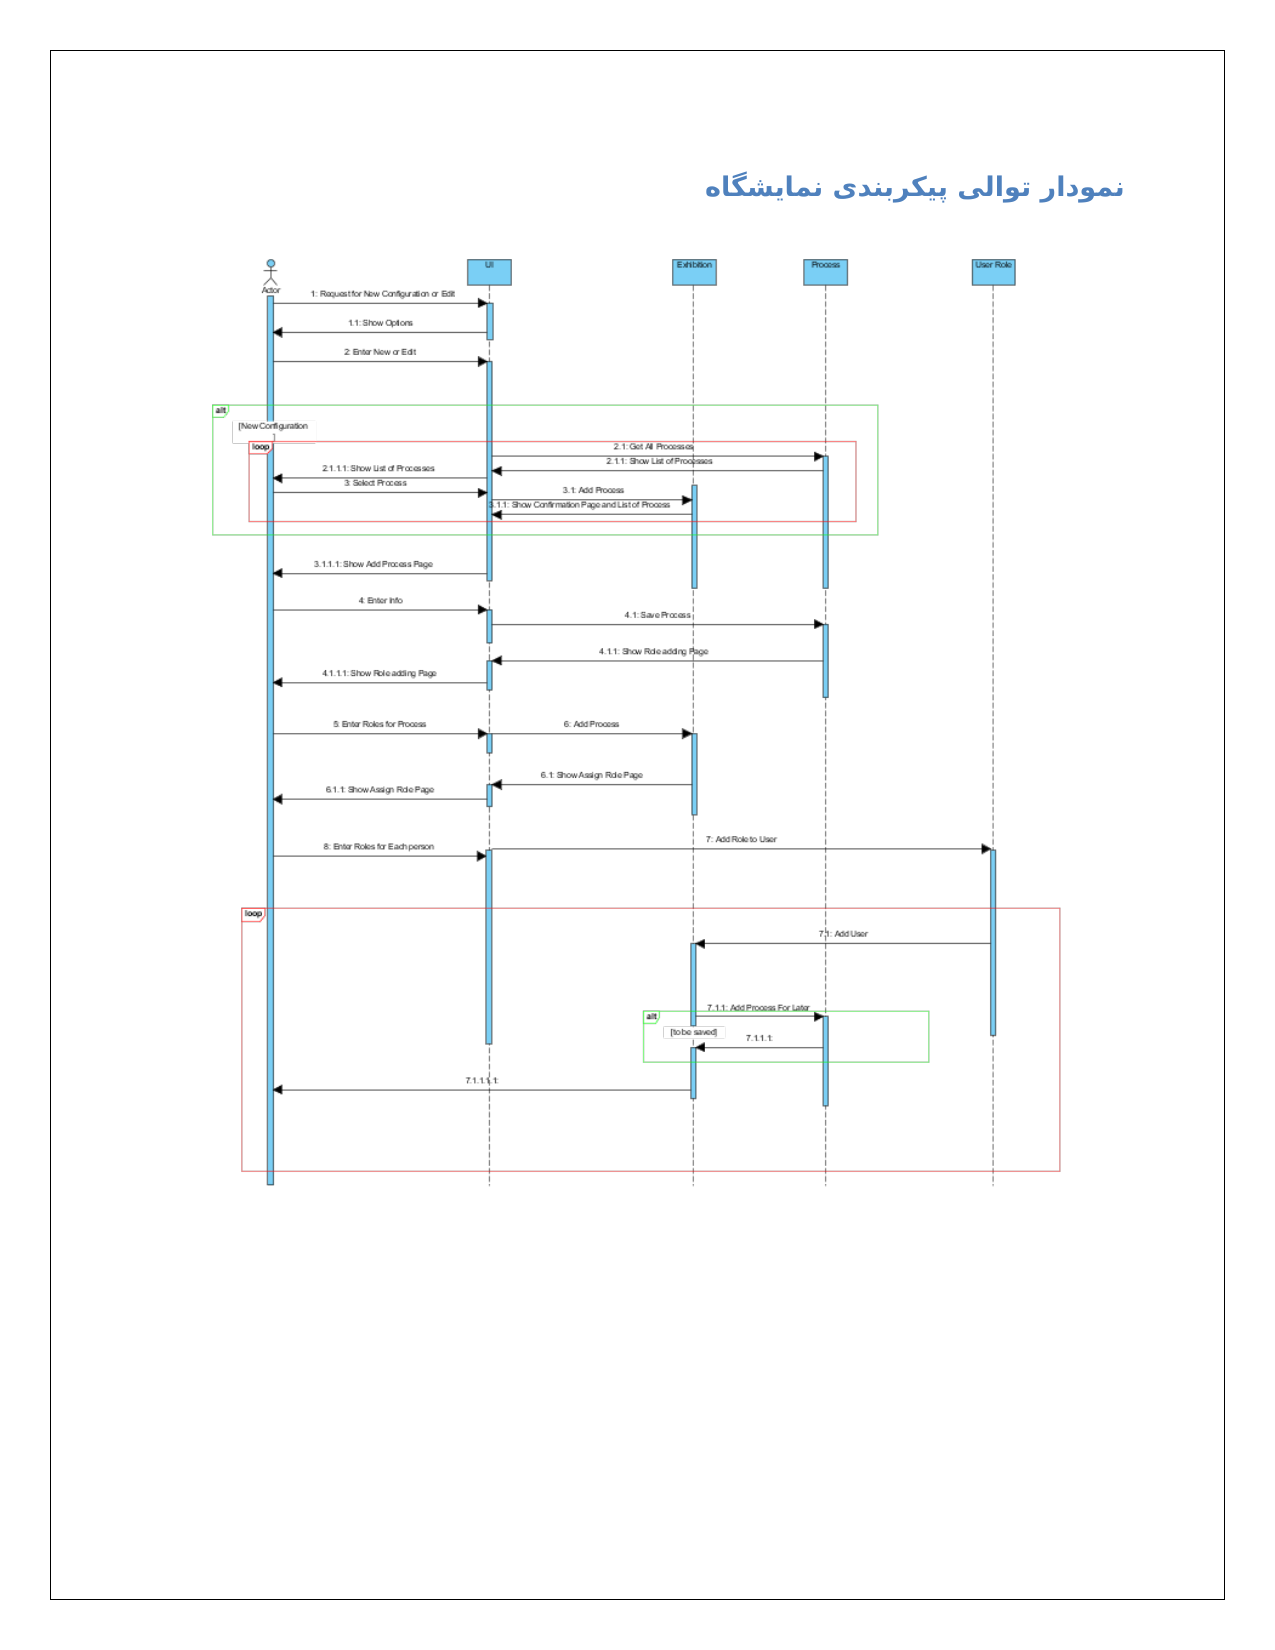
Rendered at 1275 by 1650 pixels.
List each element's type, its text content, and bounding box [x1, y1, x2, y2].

picture [211, 258, 1063, 1189]
subtitle نمودار توالی پیکربندی نمایشگاه [150, 171, 1125, 202]
